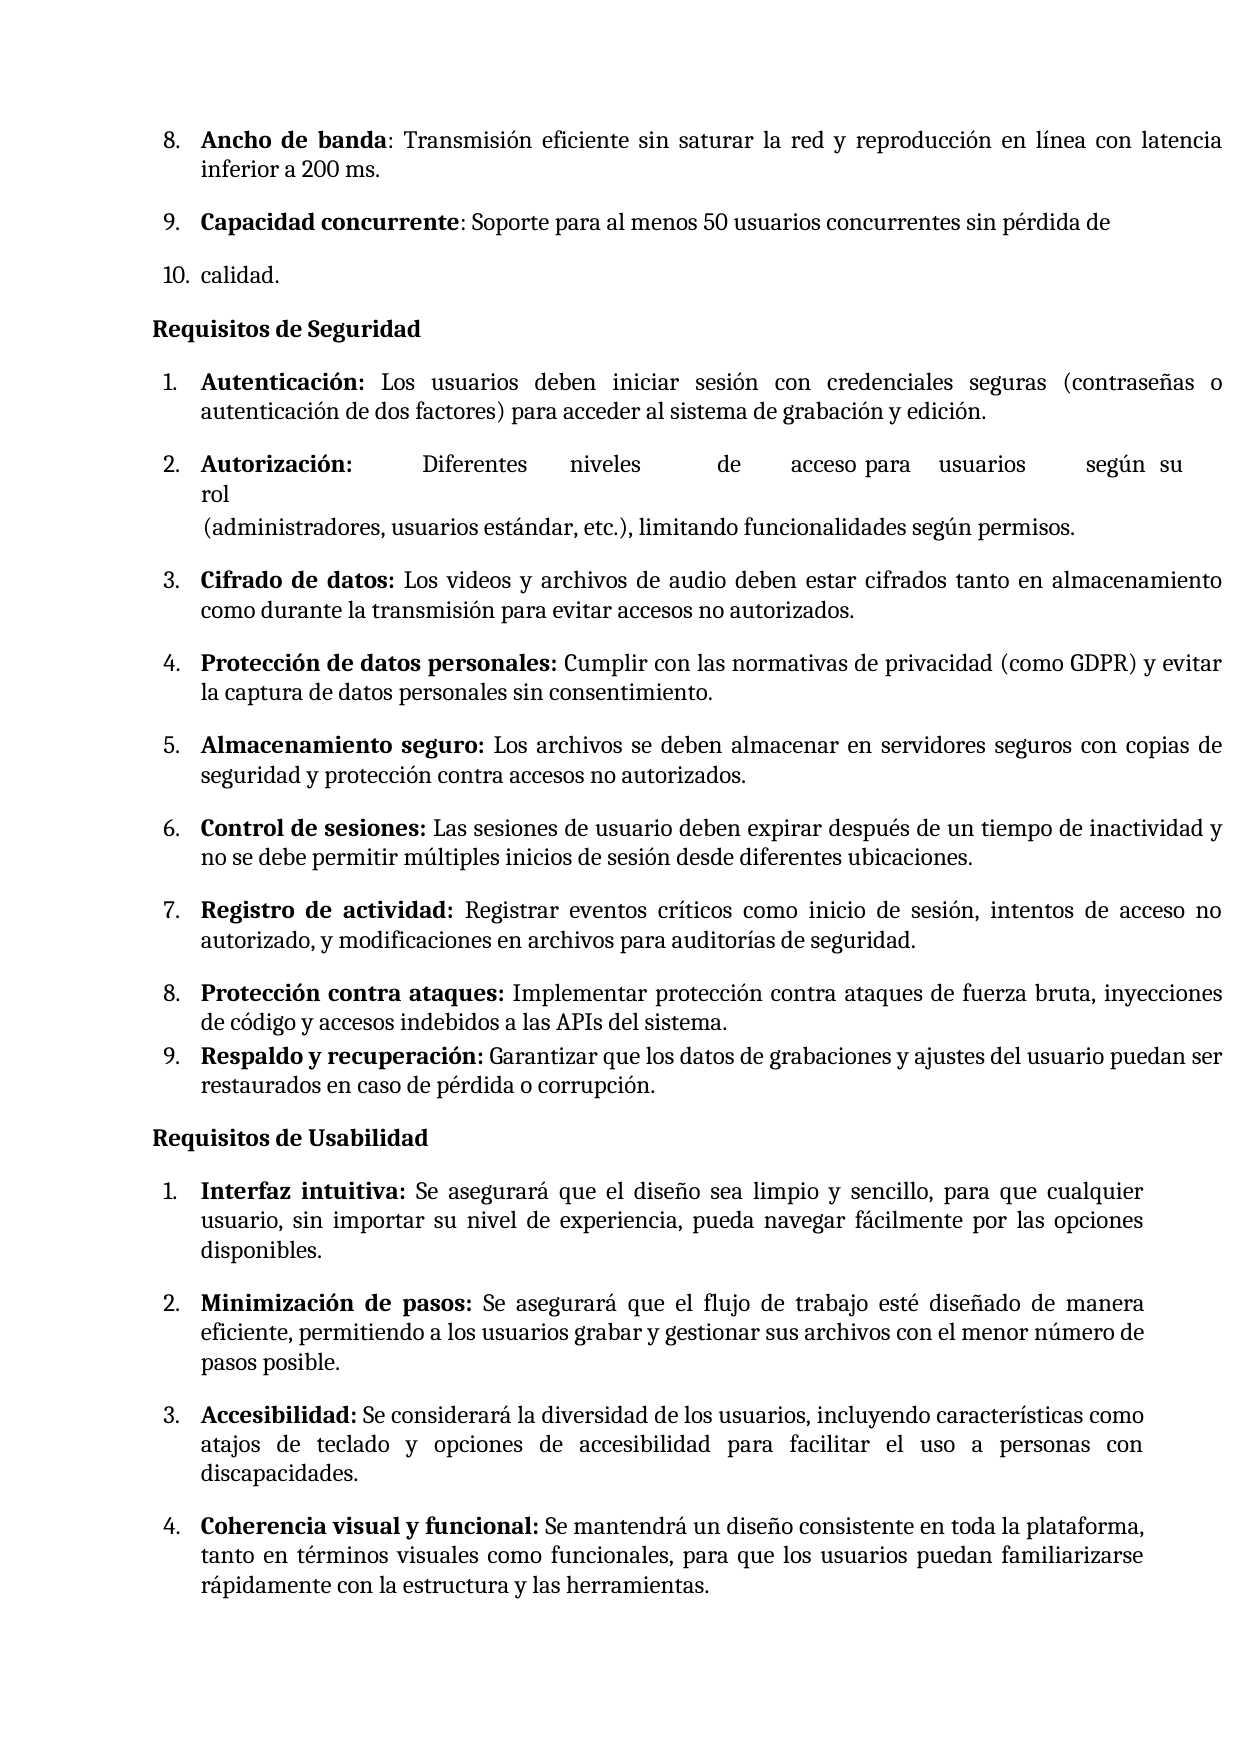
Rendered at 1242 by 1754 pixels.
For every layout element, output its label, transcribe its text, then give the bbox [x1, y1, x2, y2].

list Respaldo y recuperación: Garantizar que los datos de grabaciones y ajustes del usuario puedan ser restaurados en caso de pérdida o corrupción. [163, 1042, 1223, 1099]
list Registro de actividad: Registrar eventos críticos como inicio de sesión, intentos de acceso no autorizado, y modificaciones en archivos para auditorías de seguridad. [163, 896, 1223, 954]
text Requisitos de Usabilidad [152, 1124, 1224, 1153]
list Minimización de pasos: Se asegurará que el flujo de trabajo esté diseñado de manera eficiente, permitiendo a los usuarios grabar y gestionar sus archivos con el menor número de pasos posible. [163, 1289, 1145, 1376]
list Coherencia visual y funcional: Se mantendrá un diseño consistente en toda la plataforma, tanto en términos visuales como funcionales, para que los usuarios puedan familiarizarse rápidamente con la estructura y las herramientas. [163, 1512, 1145, 1599]
list Cifrado de datos: Los videos y archivos de audio deben estar cifrados tanto en almacenamiento como durante la transmisión para evitar accesos no autorizados. [163, 566, 1223, 624]
text (administradores, usuarios estándar, etc.), limitando funcionalidades según permisos. [202, 513, 1223, 542]
list Almacenamiento seguro: Los archivos se deben almacenar en servidores seguros con copias de seguridad y protección contra accesos no autorizados. [163, 731, 1223, 789]
list Capacidad concurrente: Soporte para al menos 50 usuarios concurrentes sin pérdida de [163, 208, 1223, 237]
list Autorización: Diferentes niveles de acceso para usuarios según su rol [163, 450, 1223, 508]
text Requisitos de Seguridad [152, 314, 1224, 343]
list Protección contra ataques: Implementar protección contra ataques de fuerza bruta, inyecciones de código y accesos indebidos a las APIs del sistema. [163, 979, 1223, 1037]
list Protección de datos personales: Cumplir con las normativas de privacidad (como GDPR) y evitar la captura de datos personales sin consentimiento. [163, 649, 1223, 707]
list Control de sesiones: Las sesiones de usuario deben expirar después de un tiempo de inactividad y no se debe permitir múltiples inicios de sesión desde diferentes ubicaciones. [163, 814, 1223, 872]
list Interfaz intuitiva: Se asegurará que el diseño sea limpio y sencillo, para que cualquier usuario, sin importar su nivel de experiencia, pueda navegar fácilmente por las opciones disponibles. [163, 1177, 1145, 1264]
list calidad. [163, 261, 1223, 290]
list Accesibilidad: Se considerará la diversidad de los usuarios, incluyendo características como atajos de teclado y opciones de accesibilidad para facilitar el uso a personas con discapacidades. [163, 1401, 1145, 1488]
list Ancho de banda: Transmisión eficiente sin saturar la red y reproducción en línea con latencia inferior a 200 ms. [163, 126, 1223, 184]
list Autenticación: Los usuarios deben iniciar sesión con credenciales seguras (contraseñas o autenticación de dos factores) para acceder al sistema de grabación y edición. [163, 368, 1223, 426]
